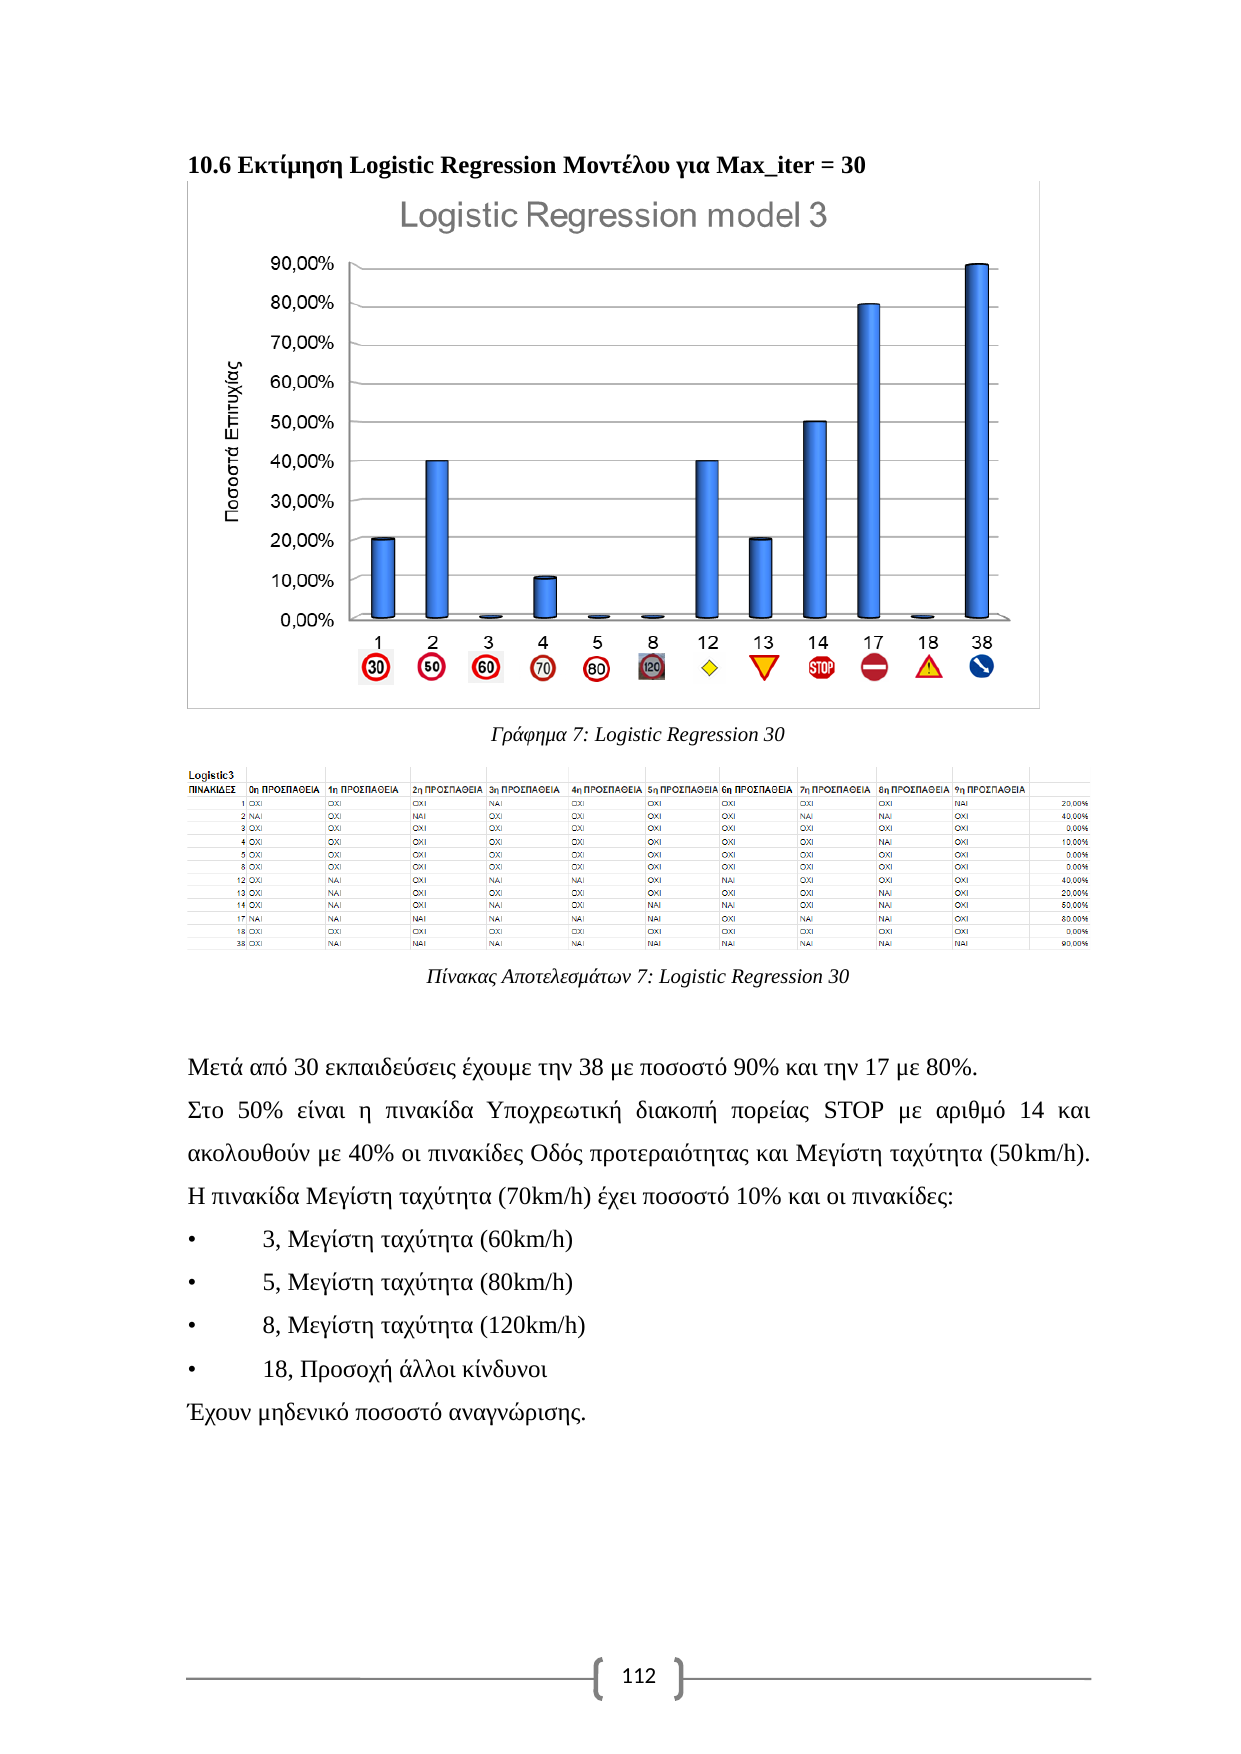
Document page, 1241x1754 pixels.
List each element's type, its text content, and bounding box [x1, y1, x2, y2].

picture [187, 767, 1091, 950]
text Στο 50% είναι η πινακίδα Υποχρεωτική διακοπή πορείας STOP με αριθμό 14 και ακολουθούν με 40% οι πινακίδες Οδός προτεραιότητας και Μεγίστη ταχύτητα (50km/h). Η πινακίδα Μεγίστη ταχύτητα (70km/h) έχει ποσοστό 10% και οι πινακίδες: [187, 1095, 1090, 1210]
text • 8, Μεγίστη ταχύτητα (120km/h) [187, 1311, 1090, 1339]
text • 5, Μεγίστη ταχύτητα (80km/h) [187, 1267, 1090, 1296]
text Μετά από 30 εκπαιδεύσεις έχουμε την 38 με ποσοστό 90% και την 17 με 80%. [187, 1052, 1090, 1081]
picture [187, 181, 1040, 709]
text • 3, Μεγίστη ταχύτητα (60km/h) [187, 1224, 1090, 1253]
text • 18, Προσοχή άλλοι κίνδυνοι [187, 1354, 1090, 1382]
subtitle 10.6 Εκτίμηση Logistic Regression Μοντέλου για Max_iter = 30 [187, 150, 1090, 179]
text Έχουν μηδενικό ποσοστό αναγνώρισης. [187, 1397, 1090, 1426]
